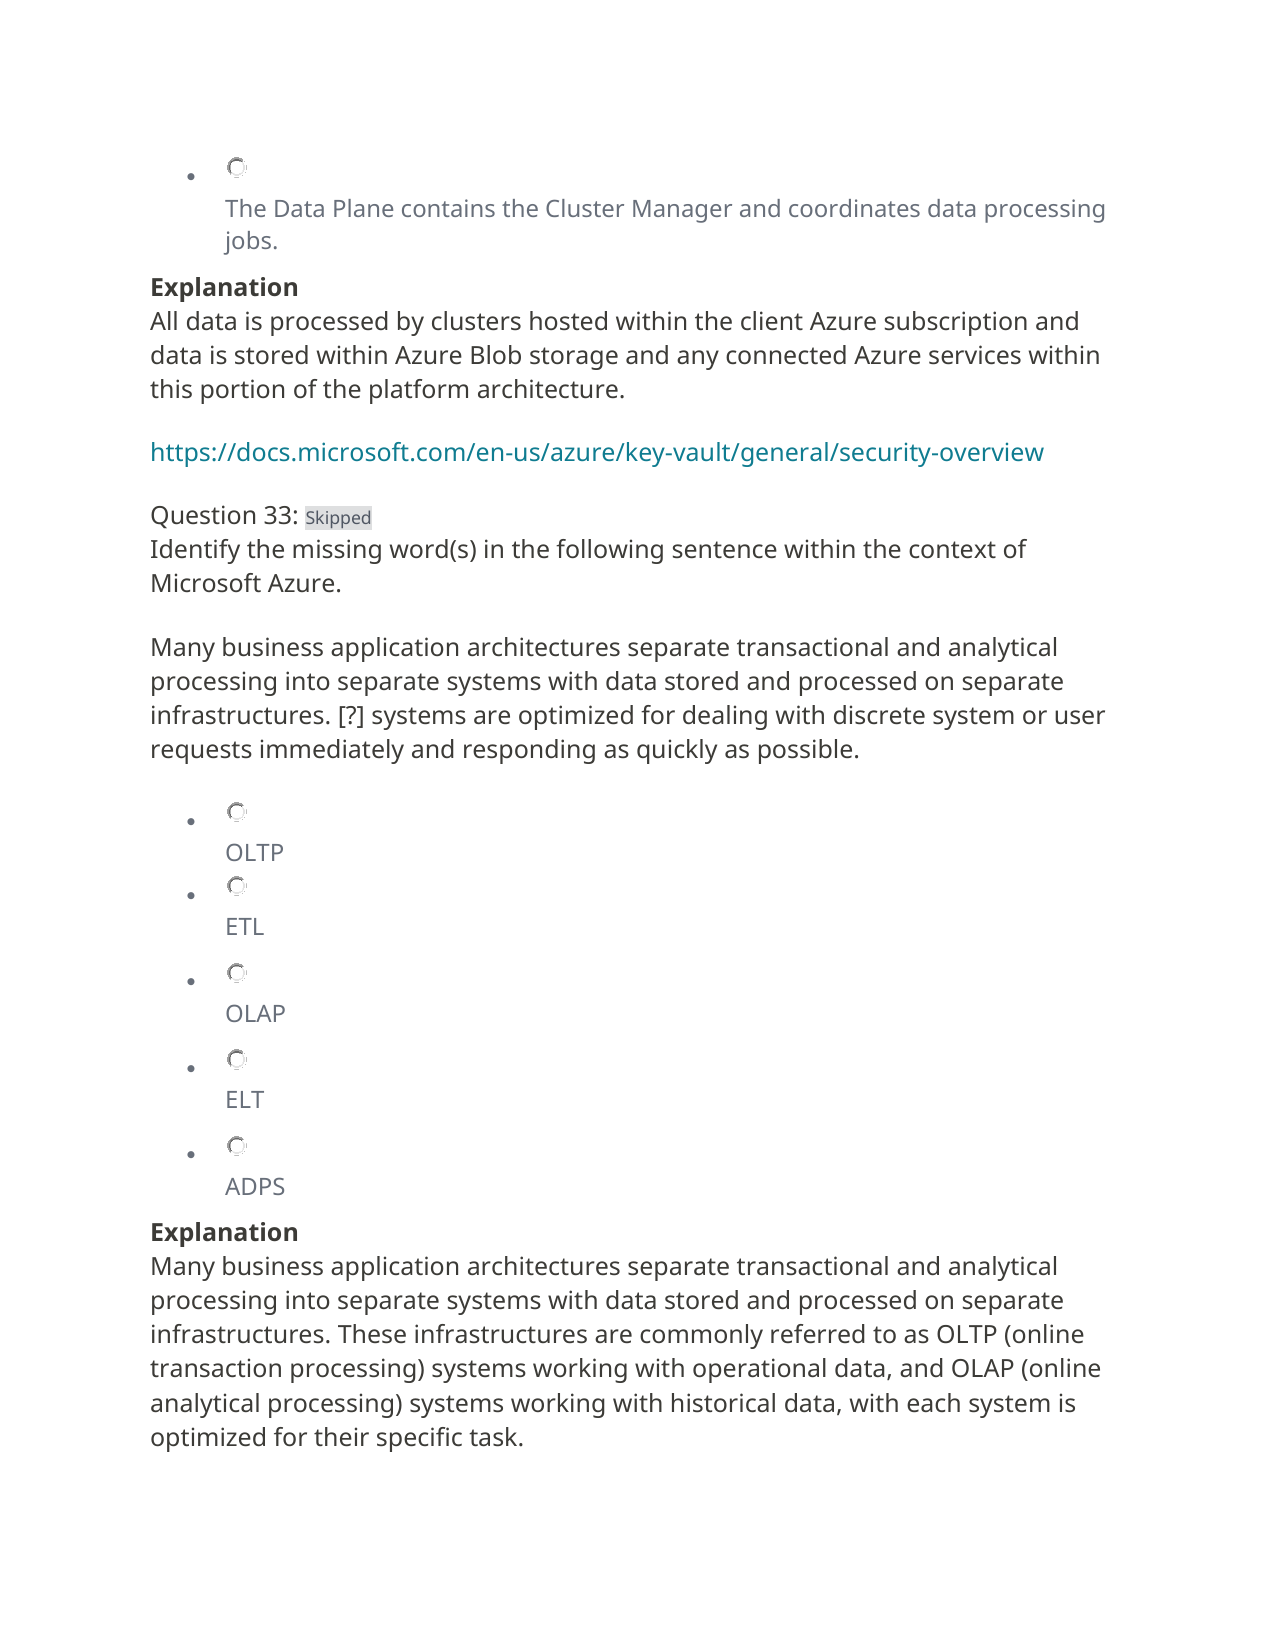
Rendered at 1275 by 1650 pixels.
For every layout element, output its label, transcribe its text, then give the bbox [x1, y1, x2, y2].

text Question 33: Skipped [150, 498, 1125, 532]
text Explanation [150, 1215, 1125, 1249]
text Identify the missing word(s) in the following sentence within the context of Microsoft Azure. [150, 532, 1125, 600]
list ​ [187, 1128, 1125, 1170]
list ​ [187, 794, 1125, 836]
text Many business application architectures separate transactional and analytical processing into separate systems with data stored and processed on separate infrastructures. These infrastructures are commonly referred to as OLTP (online transaction processing) systems working with operational data, and OLAP (online analytical processing) systems working with historical data, with each system is optimized for their specific task. [150, 1249, 1125, 1453]
list ​ [187, 869, 1125, 910]
text Many business application architectures separate transactional and analytical processing into separate systems with data stored and processed on separate infrastructures. [?] systems are optimized for dealing with discrete system or user requests immediately and responding as quickly as possible. [150, 629, 1125, 765]
text ADPS [225, 1170, 1125, 1202]
text OLTP [225, 836, 1125, 869]
text All data is processed by clusters hosted within the client Azure subscription and data is stored within Azure Blob storage and any connected Azure services within this portion of the platform architecture. [150, 303, 1125, 405]
list ​ [187, 955, 1125, 997]
text OLAP [225, 997, 1125, 1029]
list ​ [187, 1042, 1125, 1083]
text ETL [225, 910, 1125, 943]
text Explanation [150, 269, 1125, 303]
list ​ [187, 150, 1125, 191]
text The Data Plane contains the Cluster Manager and coordinates data processing jobs. [225, 191, 1125, 257]
text https://docs.microsoft.com/en-us/azure/key-vault/general/security-overview [150, 434, 1125, 469]
text ELT [225, 1083, 1125, 1116]
